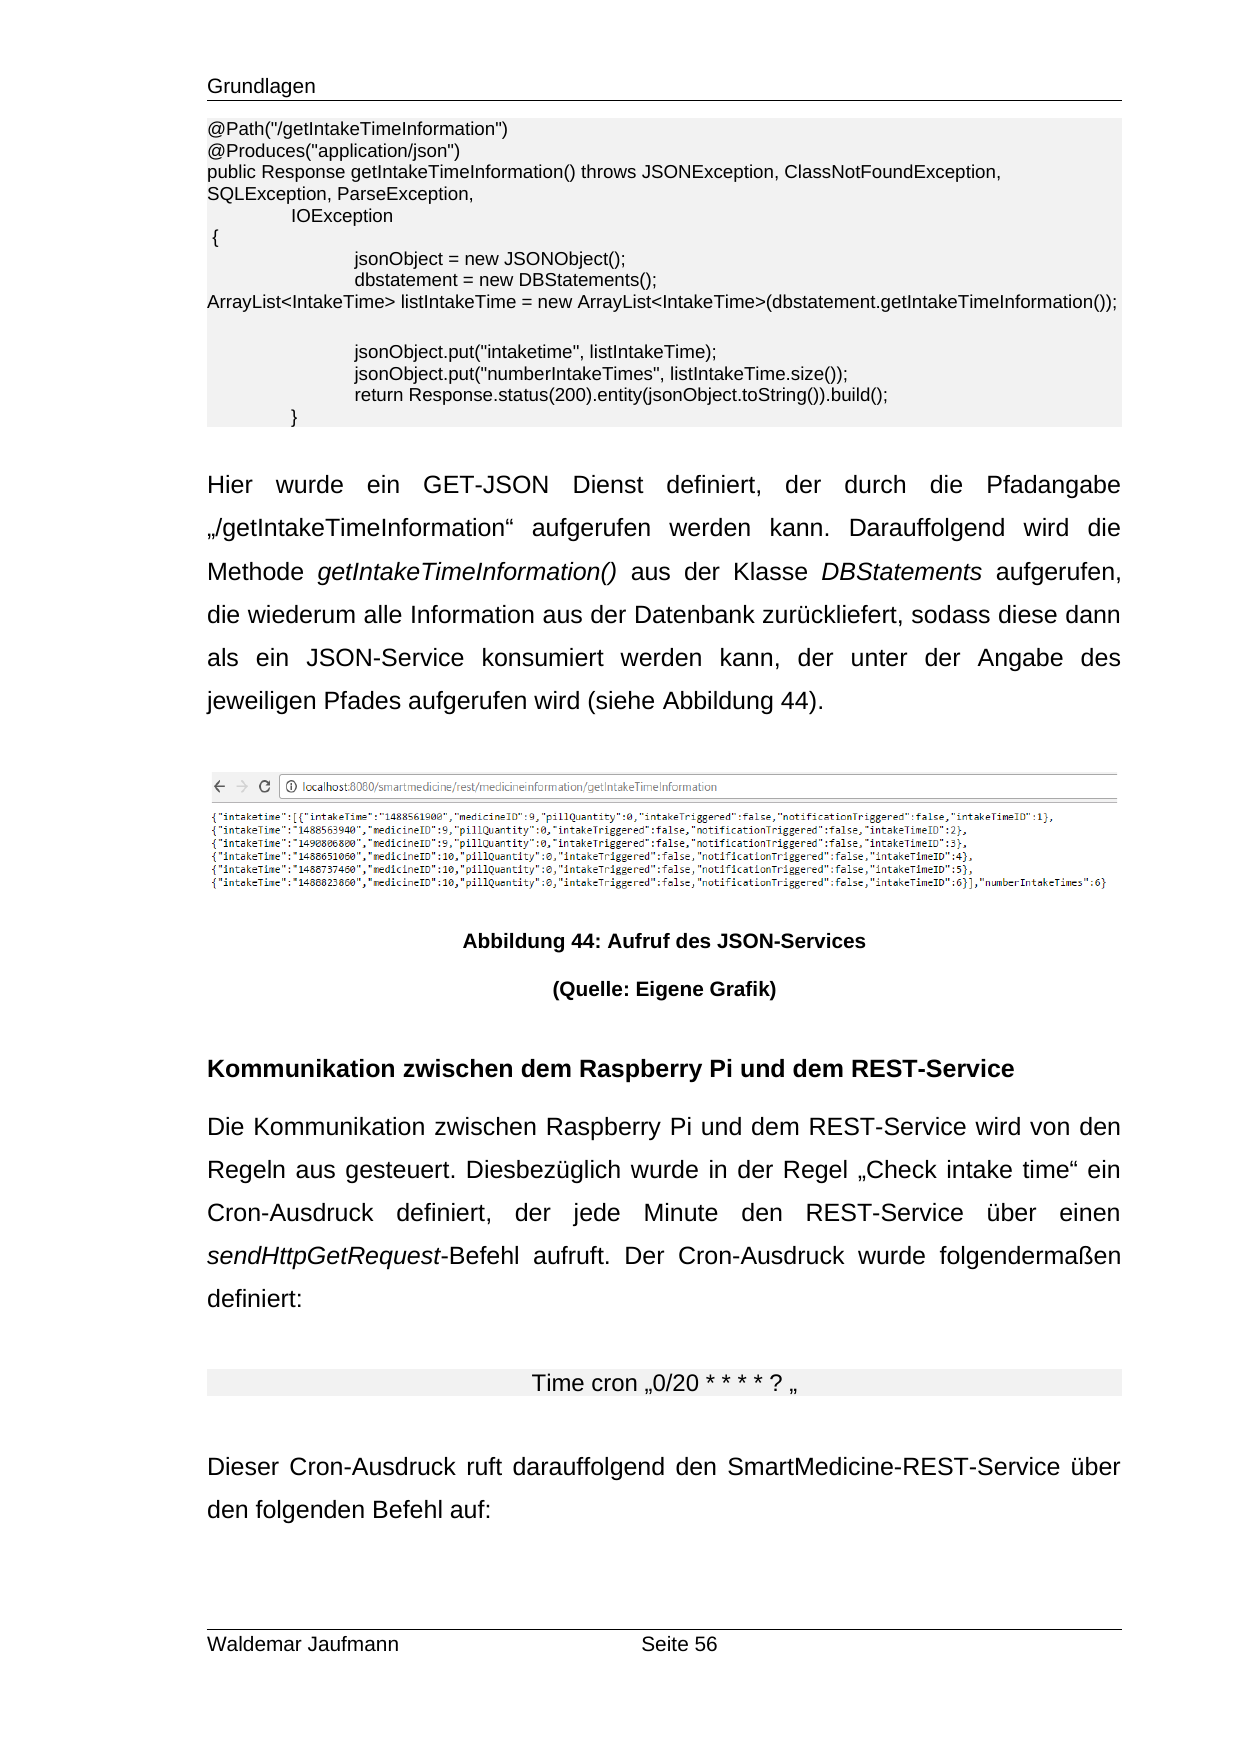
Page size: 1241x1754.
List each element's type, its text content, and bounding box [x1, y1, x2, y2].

text (Quelle: Eigene Grafik) [207, 977, 1122, 1001]
text @Path("/getIntakeTimeInformation") [207, 118, 1122, 140]
text public Response getIntakeTimeInformation() throws JSONException, ClassNotFoundException, SQLException, ParseException, [207, 161, 1122, 204]
text Die Kommunikation zwischen Raspberry Pi und dem REST-Service wird von den Regeln aus gesteuert. Diesbezüglich wurde in der Regel „Check intake time“ ein Cron-Ausdruck definiert, der jede Minute den REST-Service über einen sendHttpGetRequest-Befehl aufruft. Der Cron-Ausdruck wurde folgendermaßen definiert: [207, 1112, 1122, 1313]
text Abbildung 44: Aufruf des JSON-Services [207, 929, 1122, 953]
text return Response.status(200).entity(jsonObject.toString()).build(); [207, 384, 1122, 406]
text jsonObject.put("intaketime", listIntakeTime); [207, 341, 1122, 362]
text Hier wurde ein GET-JSON Dienst definiert, der durch die Pfadangabe „/getIntakeTimeInformation“ aufgerufen werden kann. Darauffolgend wird die Methode getIntakeTimeInformation() aus der Klasse DBStatements aufgerufen, die wiederum alle Information aus der Datenbank zurückliefert, sodass diese dann als ein JSON-Service konsumiert werden kann, der unter der Angabe des jeweiligen Pfades aufgerufen wird (siehe Abbildung 44). [207, 470, 1122, 715]
text Kommunikation zwischen dem Raspberry Pi und dem REST-Service [207, 1054, 1122, 1083]
text Time cron „0/20 * * * * ? „ [207, 1369, 1122, 1396]
text { [207, 226, 1122, 247]
text } [207, 406, 1122, 427]
text jsonObject.put("numberIntakeTimes", listIntakeTime.size()); [207, 362, 1122, 384]
text jsonObject = new JSONObject(); [207, 247, 1122, 269]
text ArrayList<IntakeTime> listIntakeTime = new ArrayList<IntakeTime>(dbstatement.getIntakeTimeInformation()); [207, 291, 1122, 312]
text @Produces("application/json") [207, 140, 1122, 161]
text Dieser Cron-Ausdruck ruft darauffolgend den SmartMedicine-REST-Service über den folgenden Befehl auf: [207, 1452, 1122, 1523]
picture [211, 772, 1118, 902]
text IOException [207, 204, 1122, 226]
text dbstatement = new DBStatements(); [207, 269, 1122, 291]
